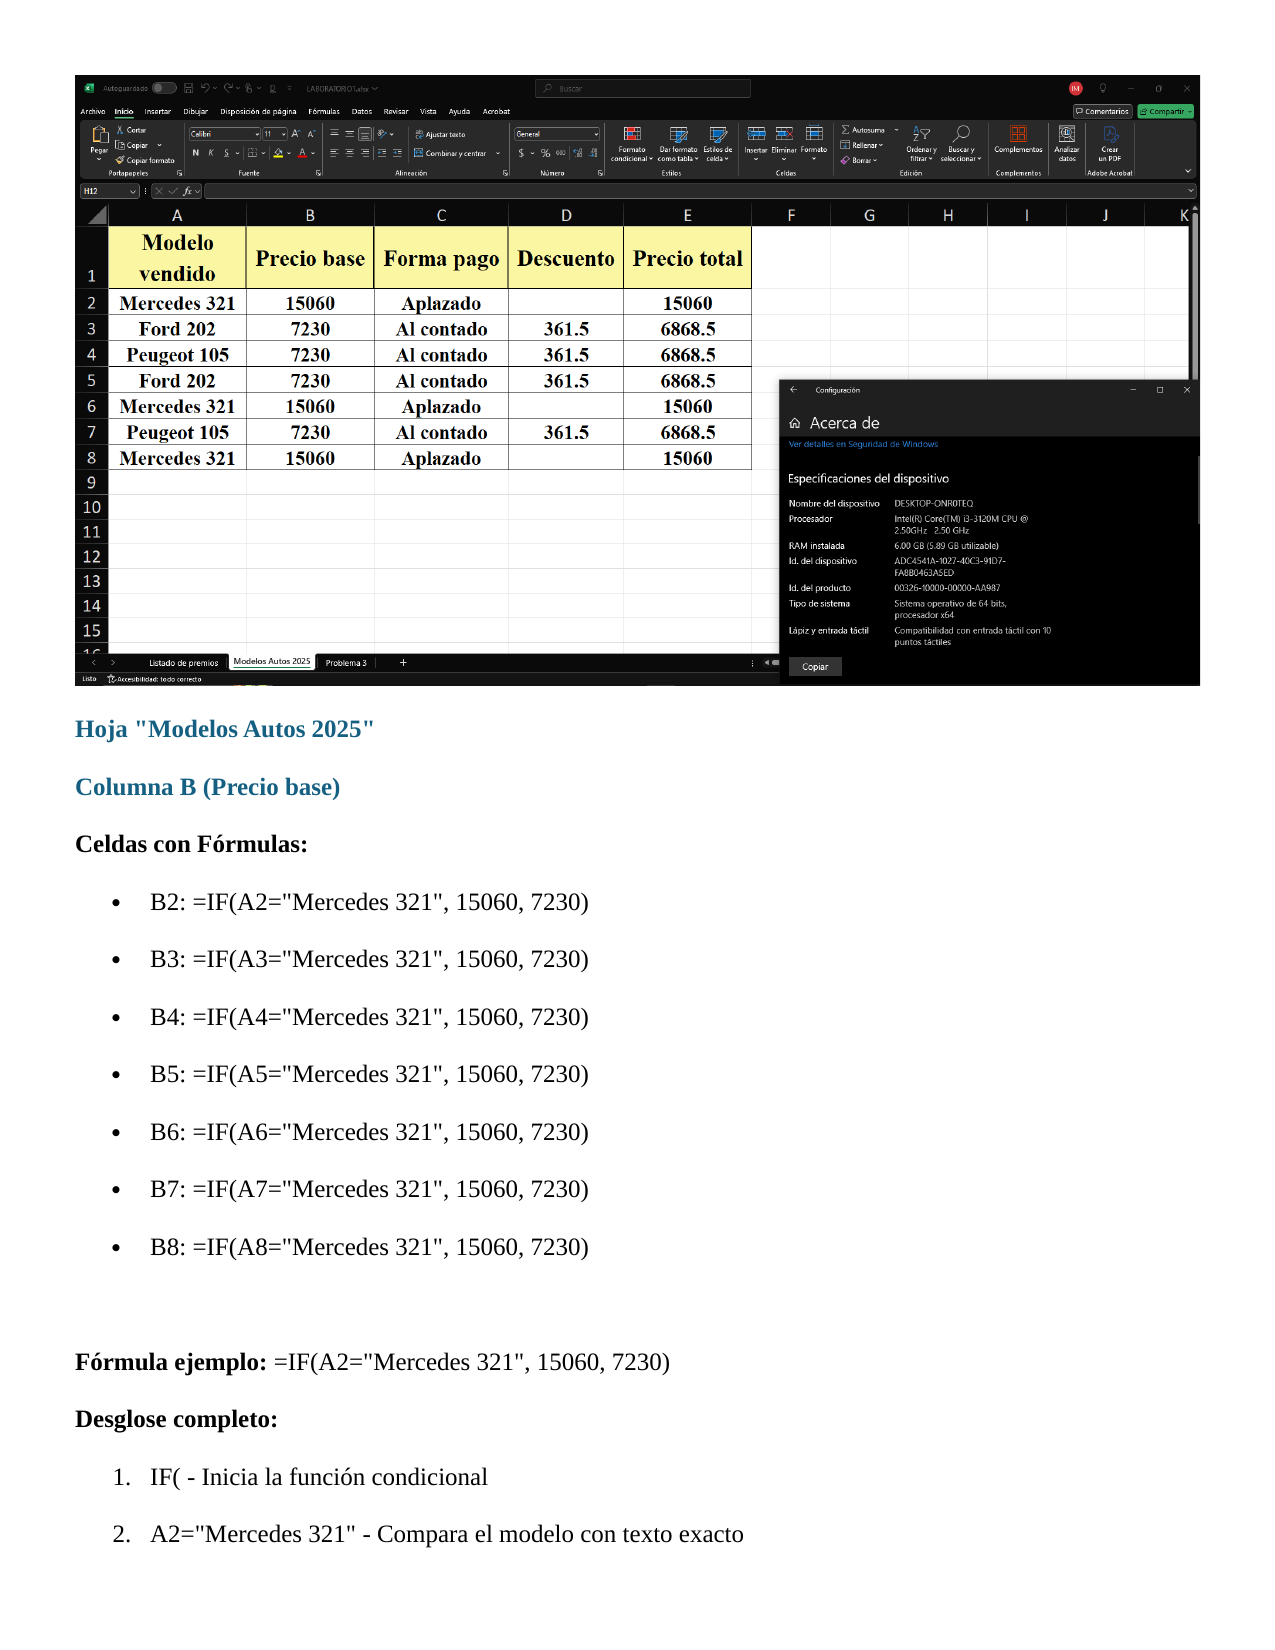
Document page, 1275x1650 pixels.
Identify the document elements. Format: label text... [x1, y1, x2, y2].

list IF( - Inicia la función condicional [112, 1462, 1200, 1490]
list B7: =IF(A7="Mercedes 321", 15060, 7230) [112, 1174, 1200, 1203]
list B5: =IF(A5="Mercedes 321", 15060, 7230) [112, 1059, 1200, 1088]
text Celdas con Fórmulas: [75, 829, 1200, 858]
picture [75, 75, 1200, 686]
text Hoja "Modelos Autos 2025" [75, 686, 1200, 743]
list B4: =IF(A4="Mercedes 321", 15060, 7230) [112, 1002, 1200, 1030]
list B3: =IF(A3="Mercedes 321", 15060, 7230) [112, 944, 1200, 973]
text Fórmula ejemplo: =IF(A2="Mercedes 321", 15060, 7230) [75, 1347, 1200, 1375]
list B2: =IF(A2="Mercedes 321", 15060, 7230) [112, 887, 1200, 915]
text Columna B (Precio base) [75, 772, 1200, 800]
list A2="Mercedes 321" - Compara el modelo con texto exacto [112, 1519, 1200, 1548]
text Desglose completo: [75, 1404, 1200, 1433]
list B8: =IF(A8="Mercedes 321", 15060, 7230) [112, 1232, 1200, 1260]
list B6: =IF(A6="Mercedes 321", 15060, 7230) [112, 1117, 1200, 1145]
